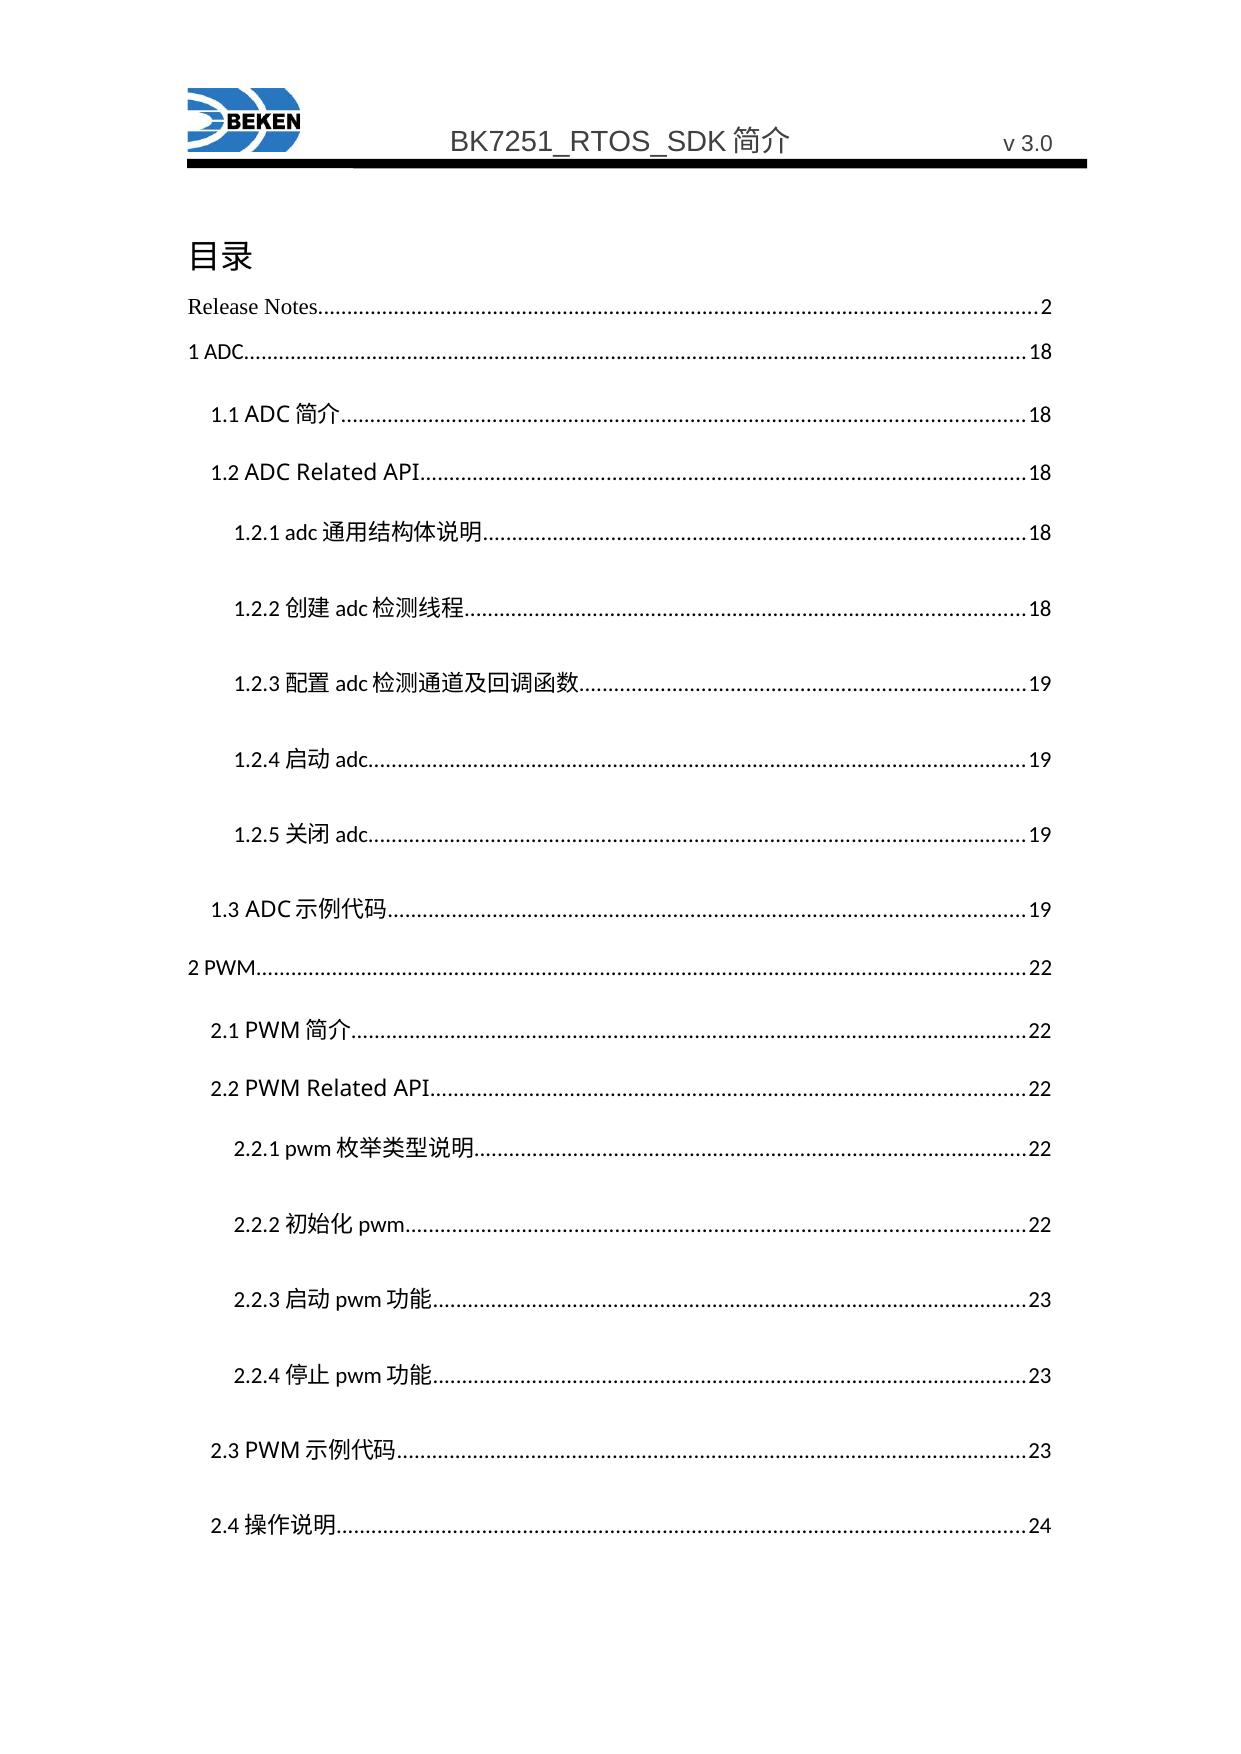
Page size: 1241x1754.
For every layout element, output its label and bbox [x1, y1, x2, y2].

picture [187, 88, 300, 152]
